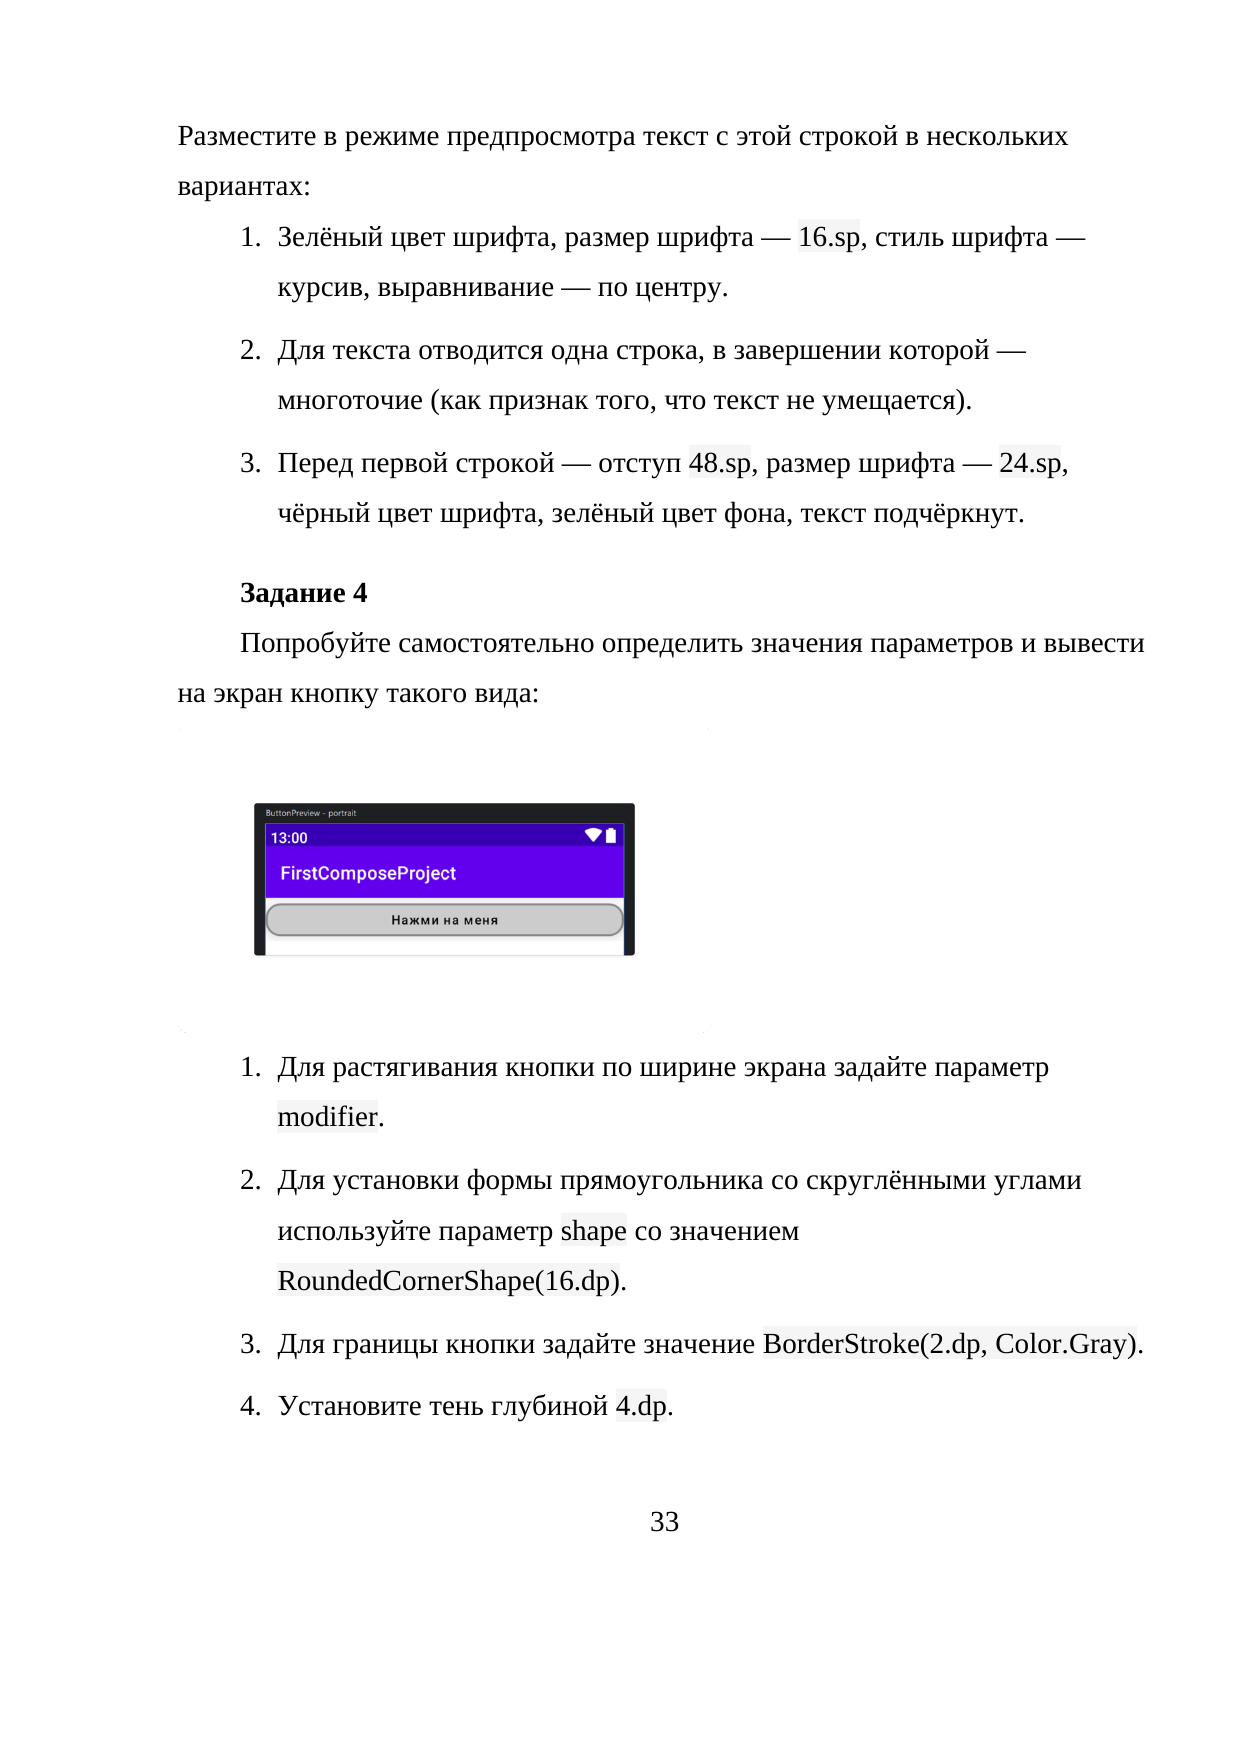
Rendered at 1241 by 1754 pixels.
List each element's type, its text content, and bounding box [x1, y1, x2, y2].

list Для границы кнопки задайте значение BorderStroke(2.dp, Color.Gray). [240, 1326, 763, 1359]
list Зелёный цвет шрифта, размер шрифта — 16.sp, стиль шрифта — курсив, выравнивание — по центру. [240, 219, 1152, 303]
list Для растягивания кнопки по ширине экрана задайте параметр modifier. [240, 1049, 1152, 1133]
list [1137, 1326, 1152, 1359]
picture [177, 725, 711, 1033]
list Для установки формы прямоугольника со скруглёнными углами используйте параметр shape со значением RoundedCornerShape(16.dp). [240, 1162, 1152, 1296]
list Установите тень глубиной 4.dp. [240, 1388, 1152, 1422]
list Для текста отводится одна строка, в завершении которой — многоточие (как признак того, что текст не умещается). [240, 332, 1152, 416]
text Разместите в режиме предпросмотра текст с этой строкой в нескольких вариантах: [177, 118, 1152, 202]
list Перед первой строкой — отступ 48.sp, размер шрифта — 24.sp, чёрный цвет шрифта, зелёный цвет фона, текст подчёркнут. [240, 445, 1152, 529]
text Попробуйте самостоятельно определить значения параметров и вывести на экран кнопку такого вида: [177, 625, 1152, 709]
text Задание 4 [240, 575, 1152, 608]
